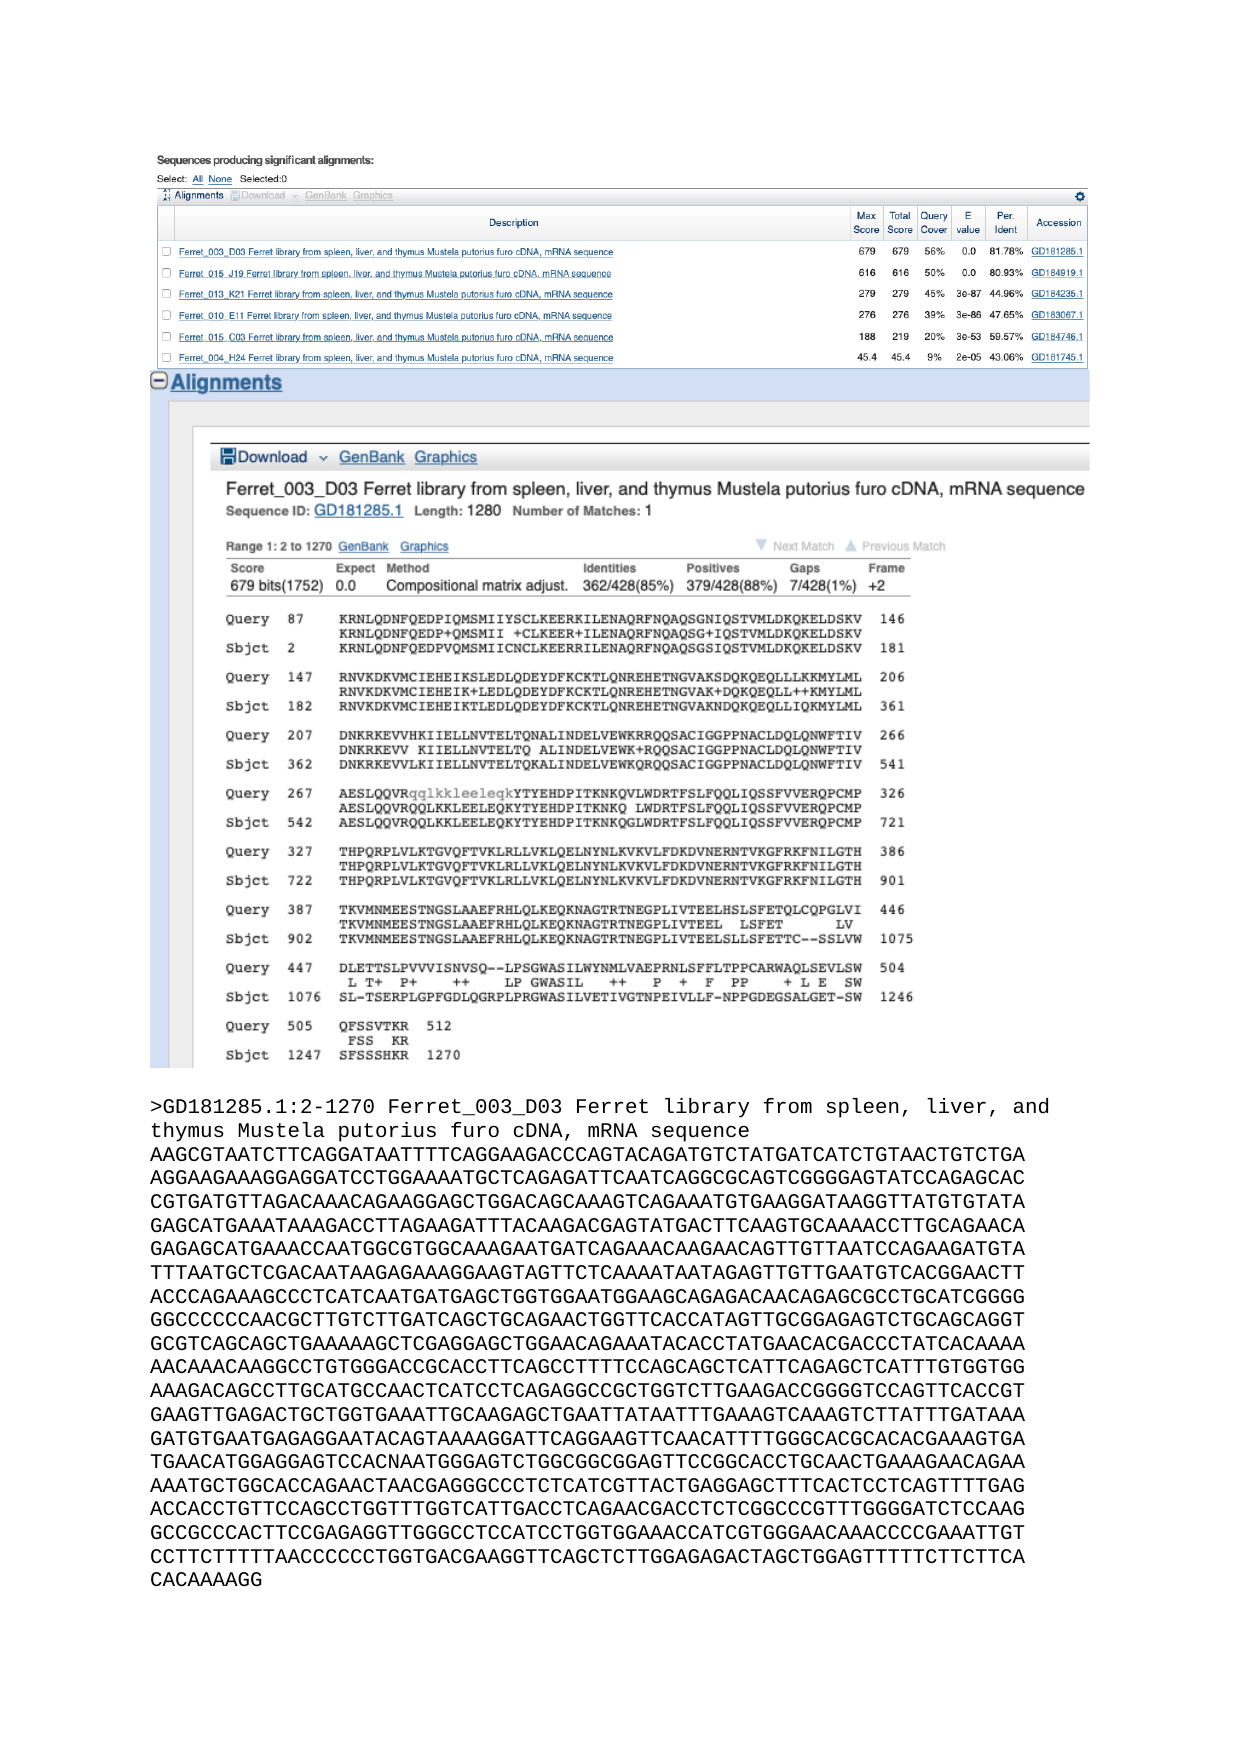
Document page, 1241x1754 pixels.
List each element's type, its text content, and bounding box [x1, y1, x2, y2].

text >GD181285.1:2-1270 Ferret_003_D03 Ferret library from spleen, liver, and thymus Mustela putorius furo cDNA, mRNA sequence [150, 1096, 1090, 1144]
text GCGTCAGCAGCTGAAAAAGCTCGAGGAGCTGGAACAGAAATACACCTATGAACACGACCCTATCACAAAA [150, 1333, 1090, 1357]
text TGAACATGGAGGAGTCCACNAATGGGAGTCTGGCGGCGGAGTTCCGGCACCTGCAACTGAAAGAACAGAA [150, 1451, 1090, 1475]
text AGGAAGAAAGGAGGATCCTGGAAAATGCTCAGAGATTCAATCAGGCGCAGTCGGGGAGTATCCAGAGCAC [150, 1167, 1090, 1191]
text CCTTCTTTTTAACCCCCCTGGTGACGAAGGTTCAGCTCTTGGAGAGACTAGCTGGAGTTTTTCTTCTTCA [150, 1546, 1090, 1569]
text ACCCAGAAAGCCCTCATCAATGATGAGCTGGTGGAATGGAAGCAGAGACAACAGAGCGCCTGCATCGGGG [150, 1286, 1090, 1309]
text AAAGACAGCCTTGCATGCCAACTCATCCTCAGAGGCCGCTGGTCTTGAAGACCGGGGTCCAGTTCACCGT [150, 1380, 1090, 1404]
text AAATGCTGGCACCAGAACTAACGAGGGCCCTCTCATCGTTACTGAGGAGCTTTCACTCCTCAGTTTTGAG [150, 1475, 1090, 1498]
text CACAAAAGG [150, 1569, 1090, 1593]
text GAGAGCATGAAACCAATGGCGTGGCAAAGAATGATCAGAAACAAGAACAGTTGTTAATCCAGAAGATGTA [150, 1238, 1090, 1262]
text CGTGATGTTAGACAAACAGAAGGAGCTGGACAGCAAAGTCAGAAATGTGAAGGATAAGGTTATGTGTATA [150, 1191, 1090, 1215]
text ACCACCTGTTCCAGCCTGGTTTGGTCATTGACCTCAGAACGACCTCTCGGCCCGTTTGGGGATCTCCAAG [150, 1498, 1090, 1522]
text GAAGTTGAGACTGCTGGTGAAATTGCAAGAGCTGAATTATAATTTGAAAGTCAAAGTCTTATTTGATAAA [150, 1404, 1090, 1427]
text GAGCATGAAATAAAGACCTTAGAAGATTTACAAGACGAGTATGACTTCAAGTGCAAAACCTTGCAGAACA [150, 1215, 1090, 1238]
picture [150, 150, 1090, 1068]
text GGCCCCCCAACGCTTGTCTTGATCAGCTGCAGAACTGGTTCACCATAGTTGCGGAGAGTCTGCAGCAGGT [150, 1309, 1090, 1333]
text GATGTGAATGAGAGGAATACAGTAAAAGGATTCAGGAAGTTCAACATTTTGGGCACGCACACGAAAGTGA [150, 1427, 1090, 1451]
text AAGCGTAATCTTCAGGATAATTTTCAGGAAGACCCAGTACAGATGTCTATGATCATCTGTAACTGTCTGA [150, 1144, 1090, 1167]
text GCCGCCCACTTCCGAGAGGTTGGGCCTCCATCCTGGTGGAAACCATCGTGGGAACAAACCCCGAAATTGT [150, 1522, 1090, 1546]
text AACAAACAAGGCCTGTGGGACCGCACCTTCAGCCTTTTCCAGCAGCTCATTCAGAGCTCATTTGTGGTGG [150, 1357, 1090, 1380]
text TTTAATGCTCGACAATAAGAGAAAGGAAGTAGTTCTCAAAATAATAGAGTTGTTGAATGTCACGGAACTT [150, 1262, 1090, 1286]
